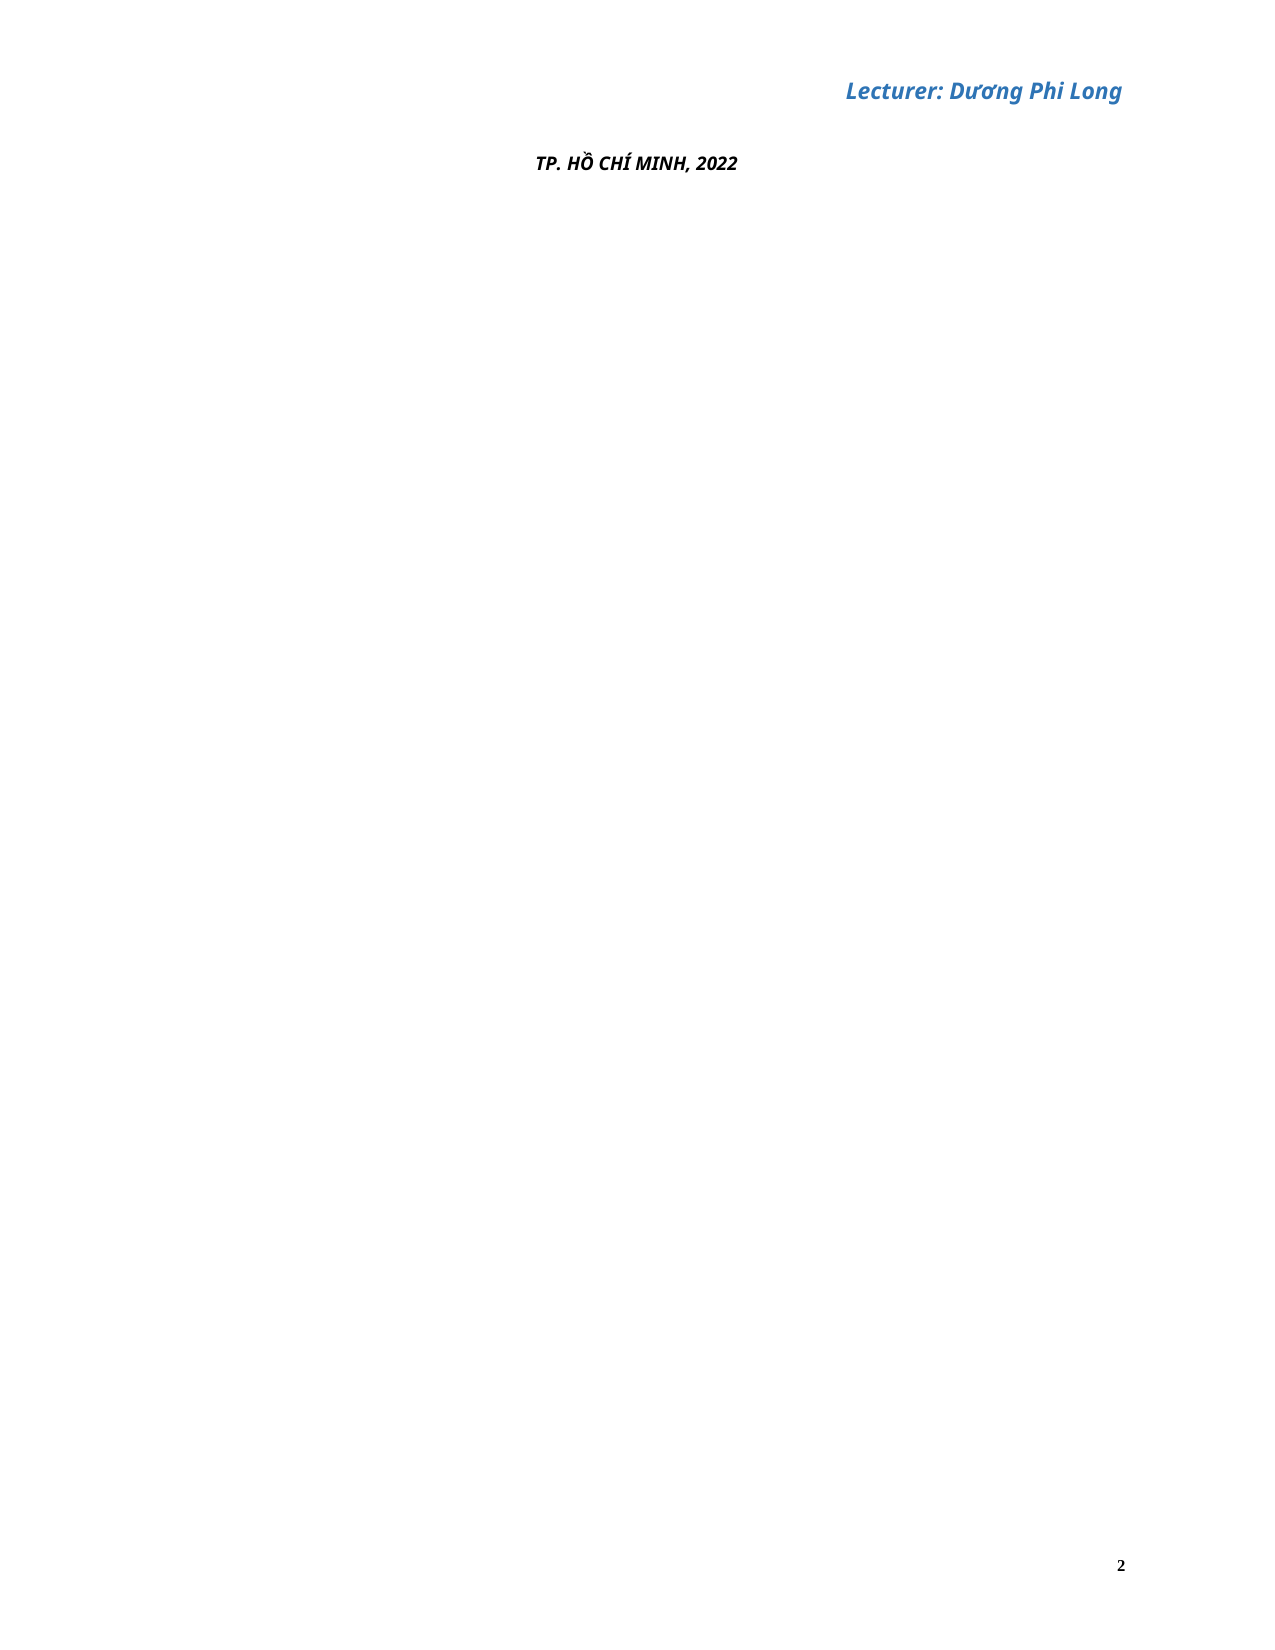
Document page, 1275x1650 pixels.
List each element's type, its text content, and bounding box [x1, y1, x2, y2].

text TP. HỒ CHÍ MINH, 2022 [150, 150, 1125, 176]
